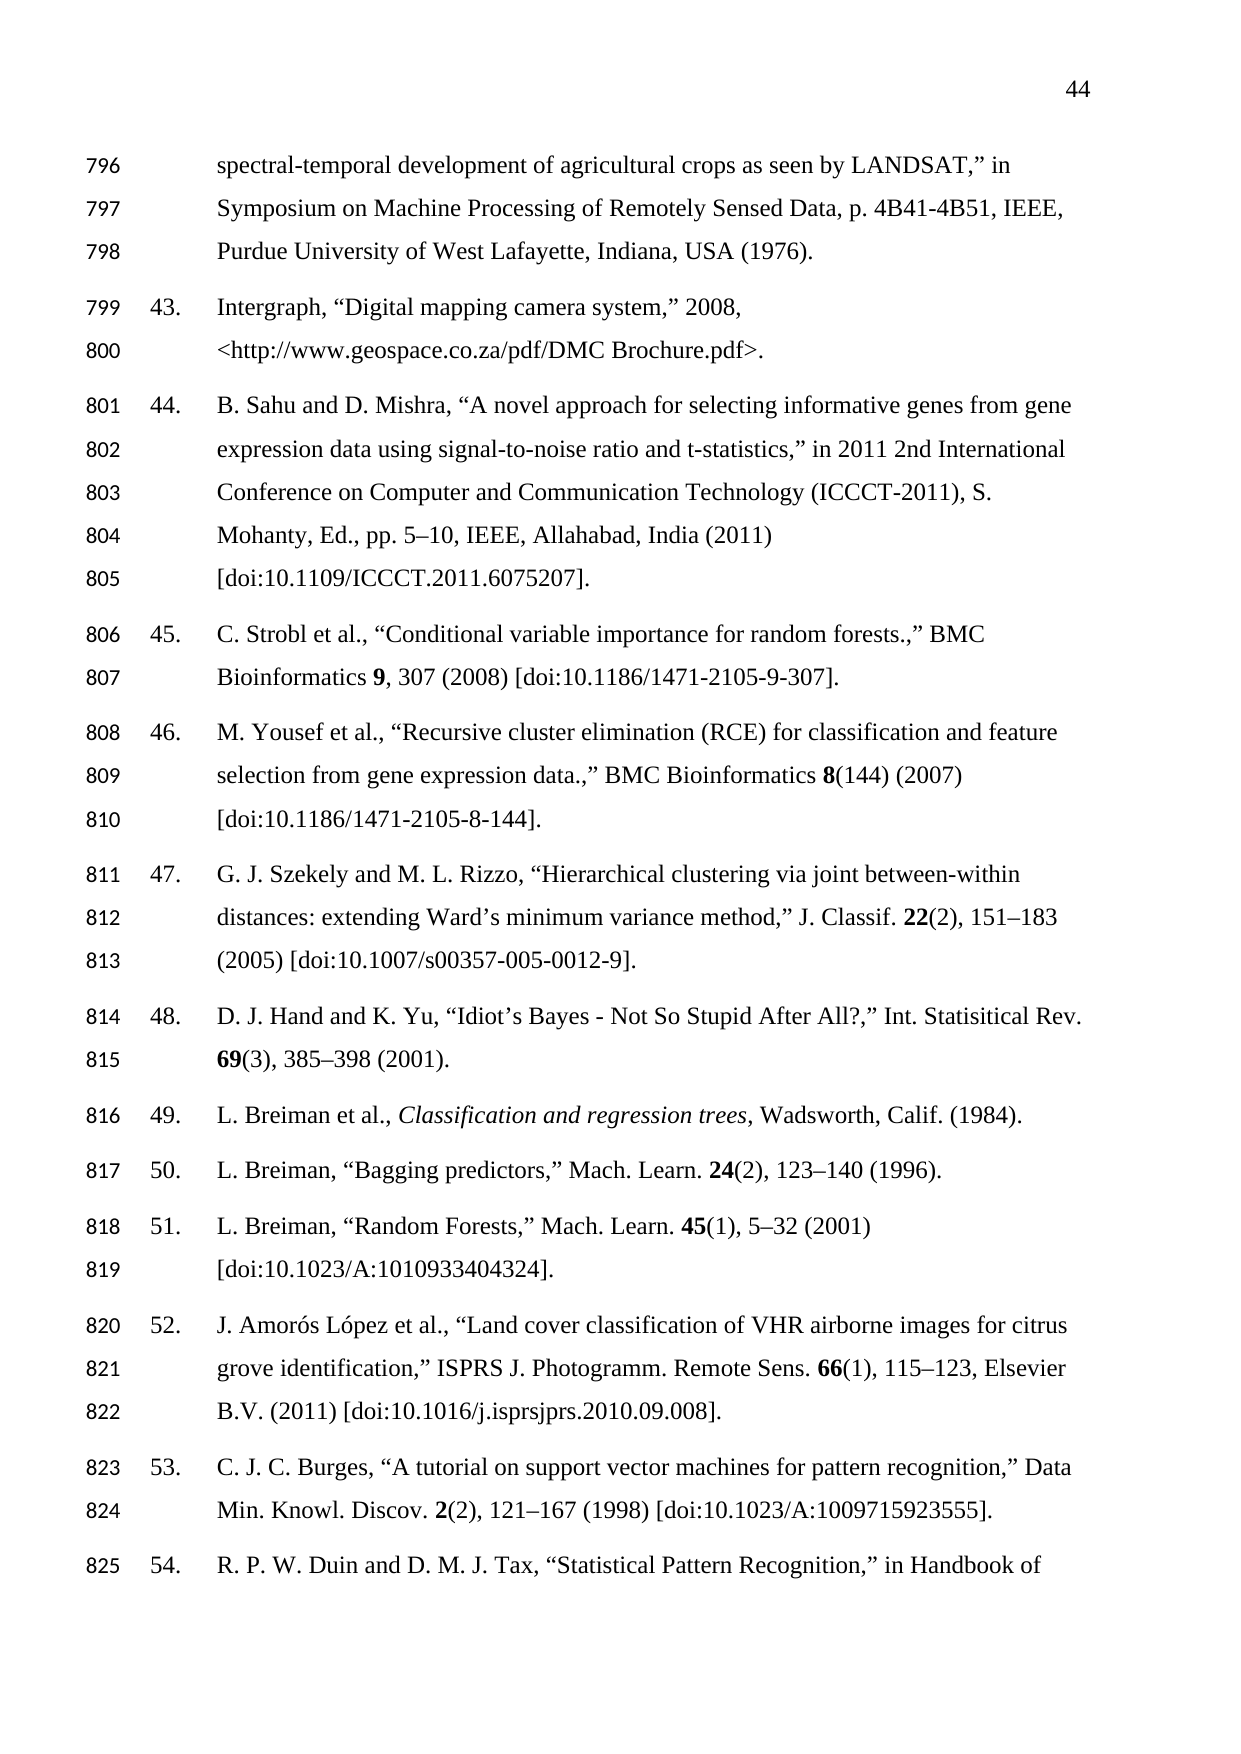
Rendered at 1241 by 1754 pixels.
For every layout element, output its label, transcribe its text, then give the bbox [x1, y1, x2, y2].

text 44. B. Sahu and D. Mishra, “A novel approach for selecting informative genes from gene expression data using signal-to-noise ratio and t-statistics,” in 2011 2nd International Conference on Computer and Communication Technology (ICCCT-2011), S. Mohanty, Ed., pp. 5–10, IEEE, Allahabad, India (2011) [doi:10.1109/ICCCT.2011.6075207]. [150, 391, 1090, 592]
text 43. Intergraph, “Digital mapping camera system,” 2008, <http://www.geospace.co.za/pdf/DMC Brochure.pdf>. [150, 292, 1090, 364]
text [150, 150, 1090, 265]
text 50. L. Breiman, “Bagging predictors,” Mach. Learn. 24(2), 123–140 (1996). [150, 1156, 1090, 1184]
text 53. C. J. C. Burges, “A tutorial on support vector machines for pattern recognition,” Data Min. Knowl. Discov. 2(2), 121–167 (1998) [doi:10.1023/A:1009715923555]. [150, 1452, 1090, 1524]
text 48. D. J. Hand and K. Yu, “Idiot’s Bayes - Not So Stupid After All?,” Int. Statisitical Rev. 69(3), 385–398 (2001). [150, 1001, 1090, 1073]
text 46. M. Yousef et al., “Recursive cluster elimination (RCE) for classification and feature selection from gene expression data.,” BMC Bioinformatics 8(144) (2007) [doi:10.1186/1471-2105-8-144]. [150, 717, 1090, 832]
text 51. L. Breiman, “Random Forests,” Mach. Learn. 45(1), 5–32 (2001) [doi:10.1023/A:1010933404324]. [150, 1211, 1090, 1283]
text 45. C. Strobl et al., “Conditional variable importance for random forests.,” BMC Bioinformatics 9, 307 (2008) [doi:10.1186/1471-2105-9-307]. [150, 619, 1090, 691]
text 49. L. Breiman et al., Classification and regression trees, Wadsworth, Calif. (1984). [150, 1100, 1090, 1129]
text 52. J. Amorós López et al., “Land cover classification of VHR airborne images for citrus grove identification,” ISPRS J. Photogramm. Remote Sens. 66(1), 115–123, Elsevier B.V. (2011) [doi:10.1016/j.isprsjprs.2010.09.008]. [150, 1310, 1090, 1425]
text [150, 1551, 1090, 1579]
text 47. G. J. Szekely and M. L. Rizzo, “Hierarchical clustering via joint between-within distances: extending Ward’s minimum variance method,” J. Classif. 22(2), 151–183 (2005) [doi:10.1007/s00357-005-0012-9]. [150, 859, 1090, 974]
